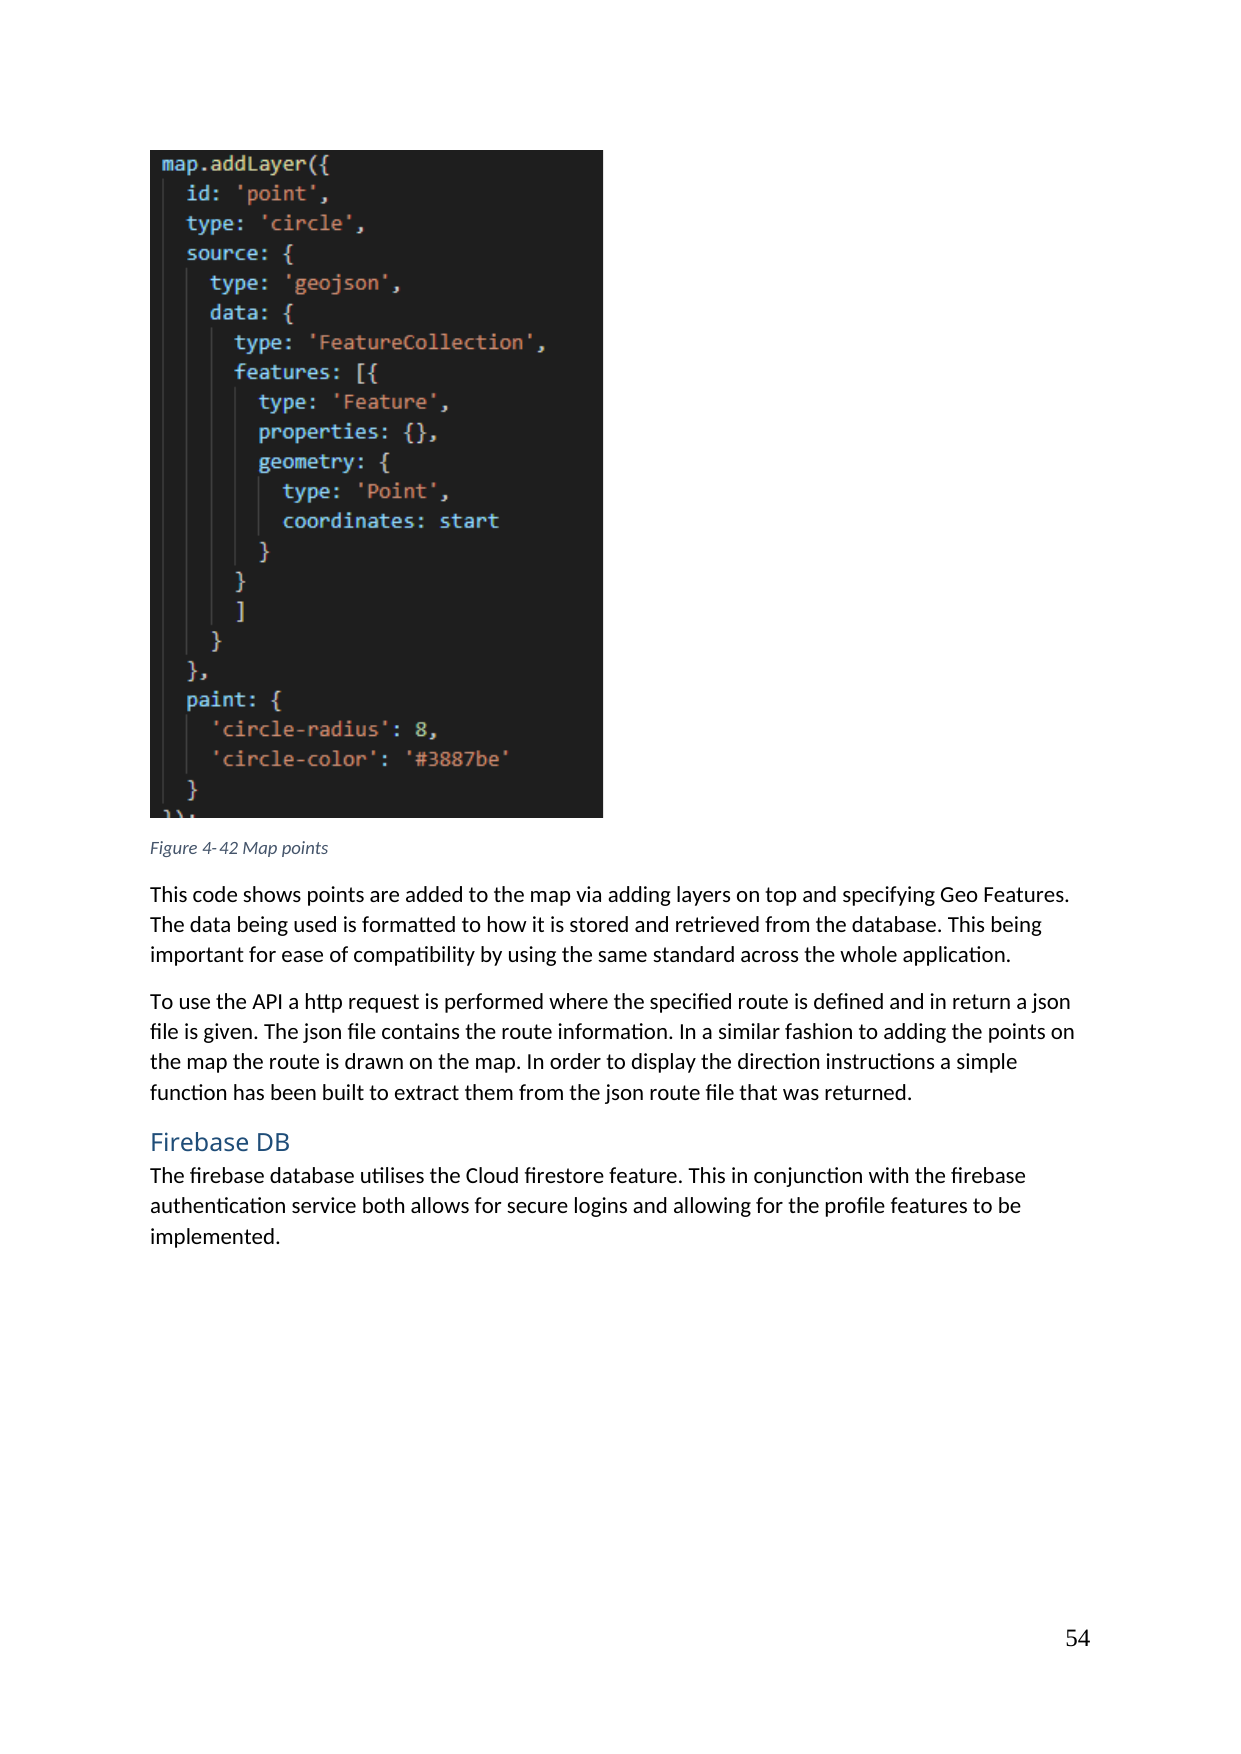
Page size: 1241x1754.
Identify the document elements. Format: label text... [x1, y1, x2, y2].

picture [150, 150, 604, 818]
text To use the API a http request is performed where the specified route is defined and in return a json file is given. The json file contains the route information. In a similar fashion to adding the points on the map the route is drawn on the map. In order to display the direction instructions a simple function has been built to extract them from the json route file that was returned. [150, 987, 1090, 1106]
text The firebase database utilises the Cloud firestore feature. This in conjunction with the firebase authentication service both allows for secure logins and allowing for the profile features to be implemented. [150, 1161, 1090, 1250]
subtitle Firebase DB [150, 1124, 1090, 1159]
text This code shows points are added to the map via adding layers on top and specifying Geo Features. The data being used is formatted to how it is stored and retrieved from the database. This being important for ease of compatibility by using the same standard across the whole application. [150, 880, 1090, 968]
